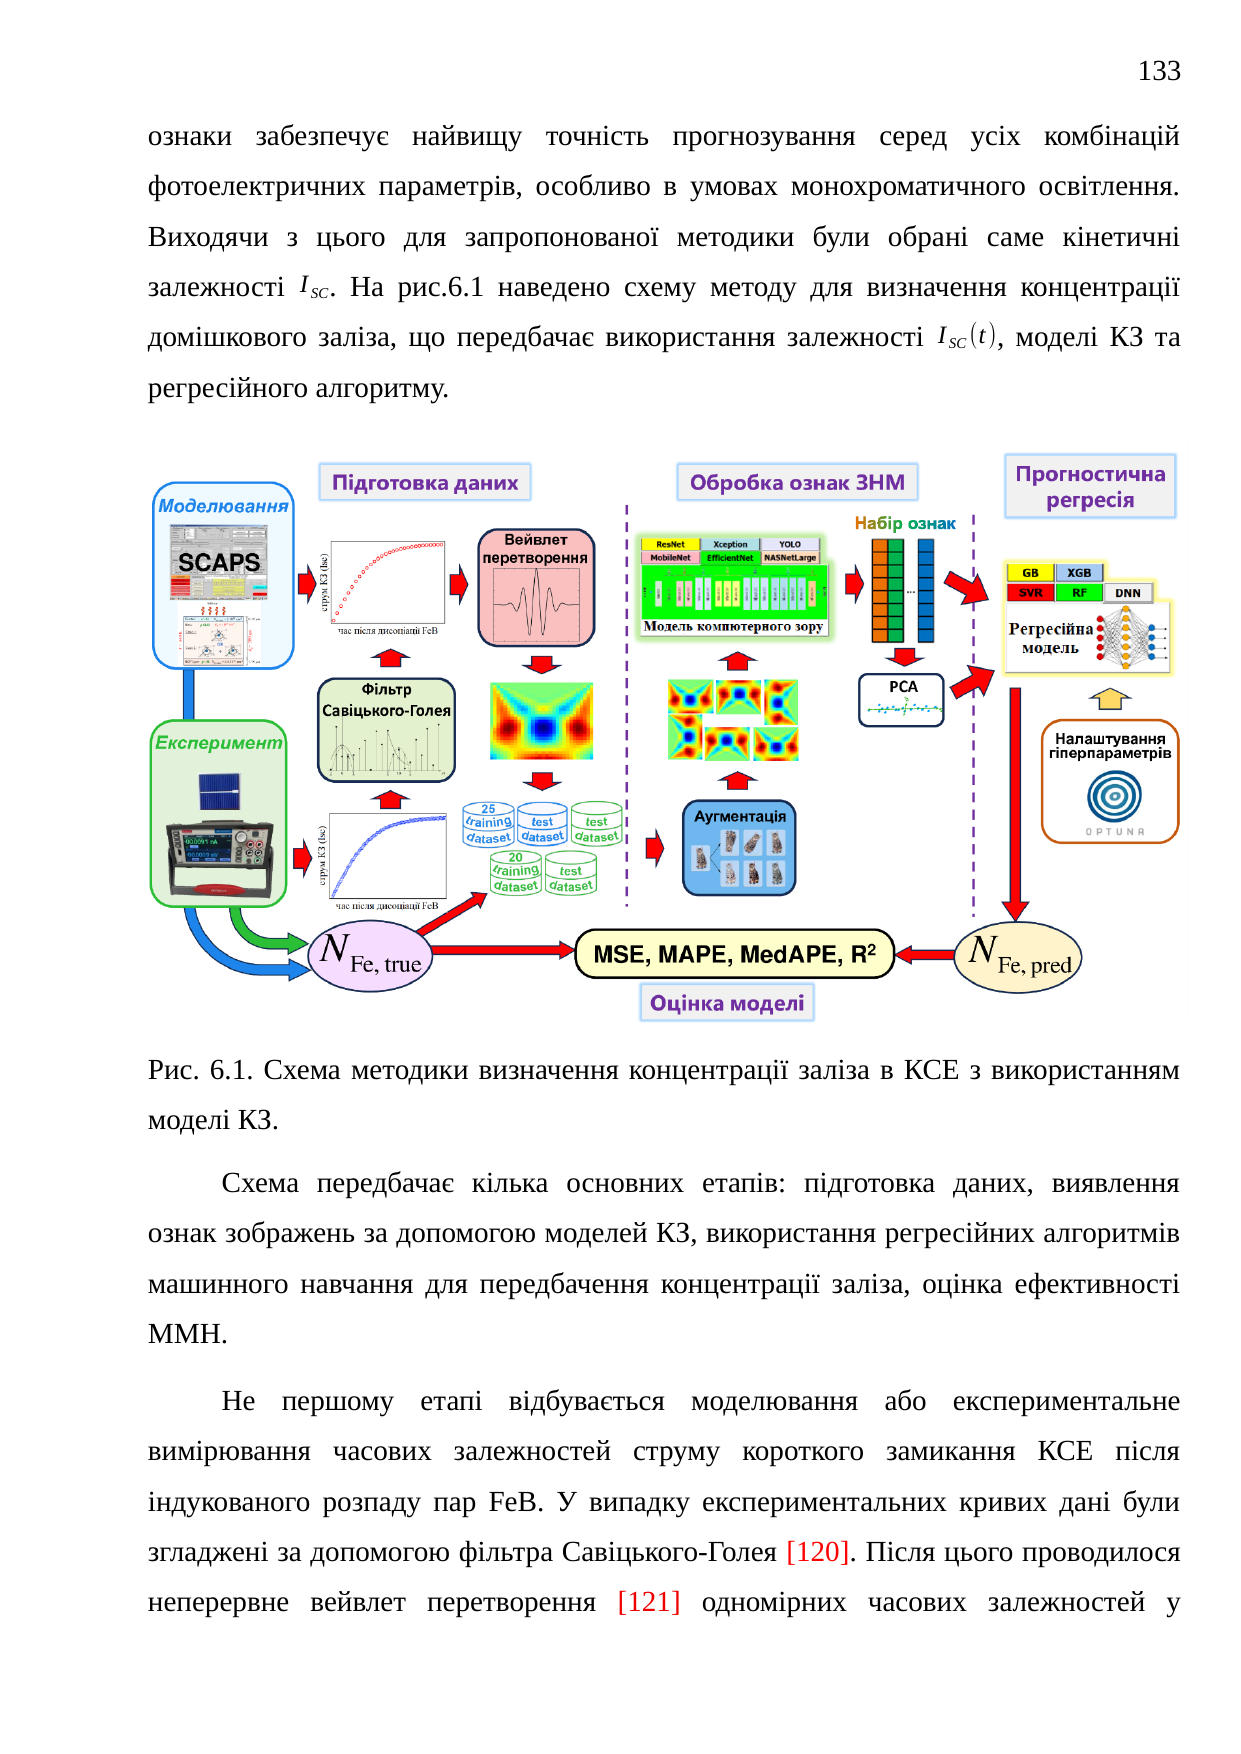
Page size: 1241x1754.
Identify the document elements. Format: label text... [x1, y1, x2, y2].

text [148, 118, 1181, 403]
text Рис. 6.1. Схема методики визначення концентрації заліза в КСЕ з використанням моделі КЗ. [148, 1052, 1181, 1136]
picture [147, 436, 1189, 1023]
text Схема передбачає кілька основних етапів: підготовка даних, виявлення ознак зображень за допомогою моделей КЗ, використання регресійних алгоритмів машинного навчання для передбачення концентрації заліза, оцінка ефективності ММН. [148, 1165, 1181, 1350]
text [148, 1383, 1181, 1618]
